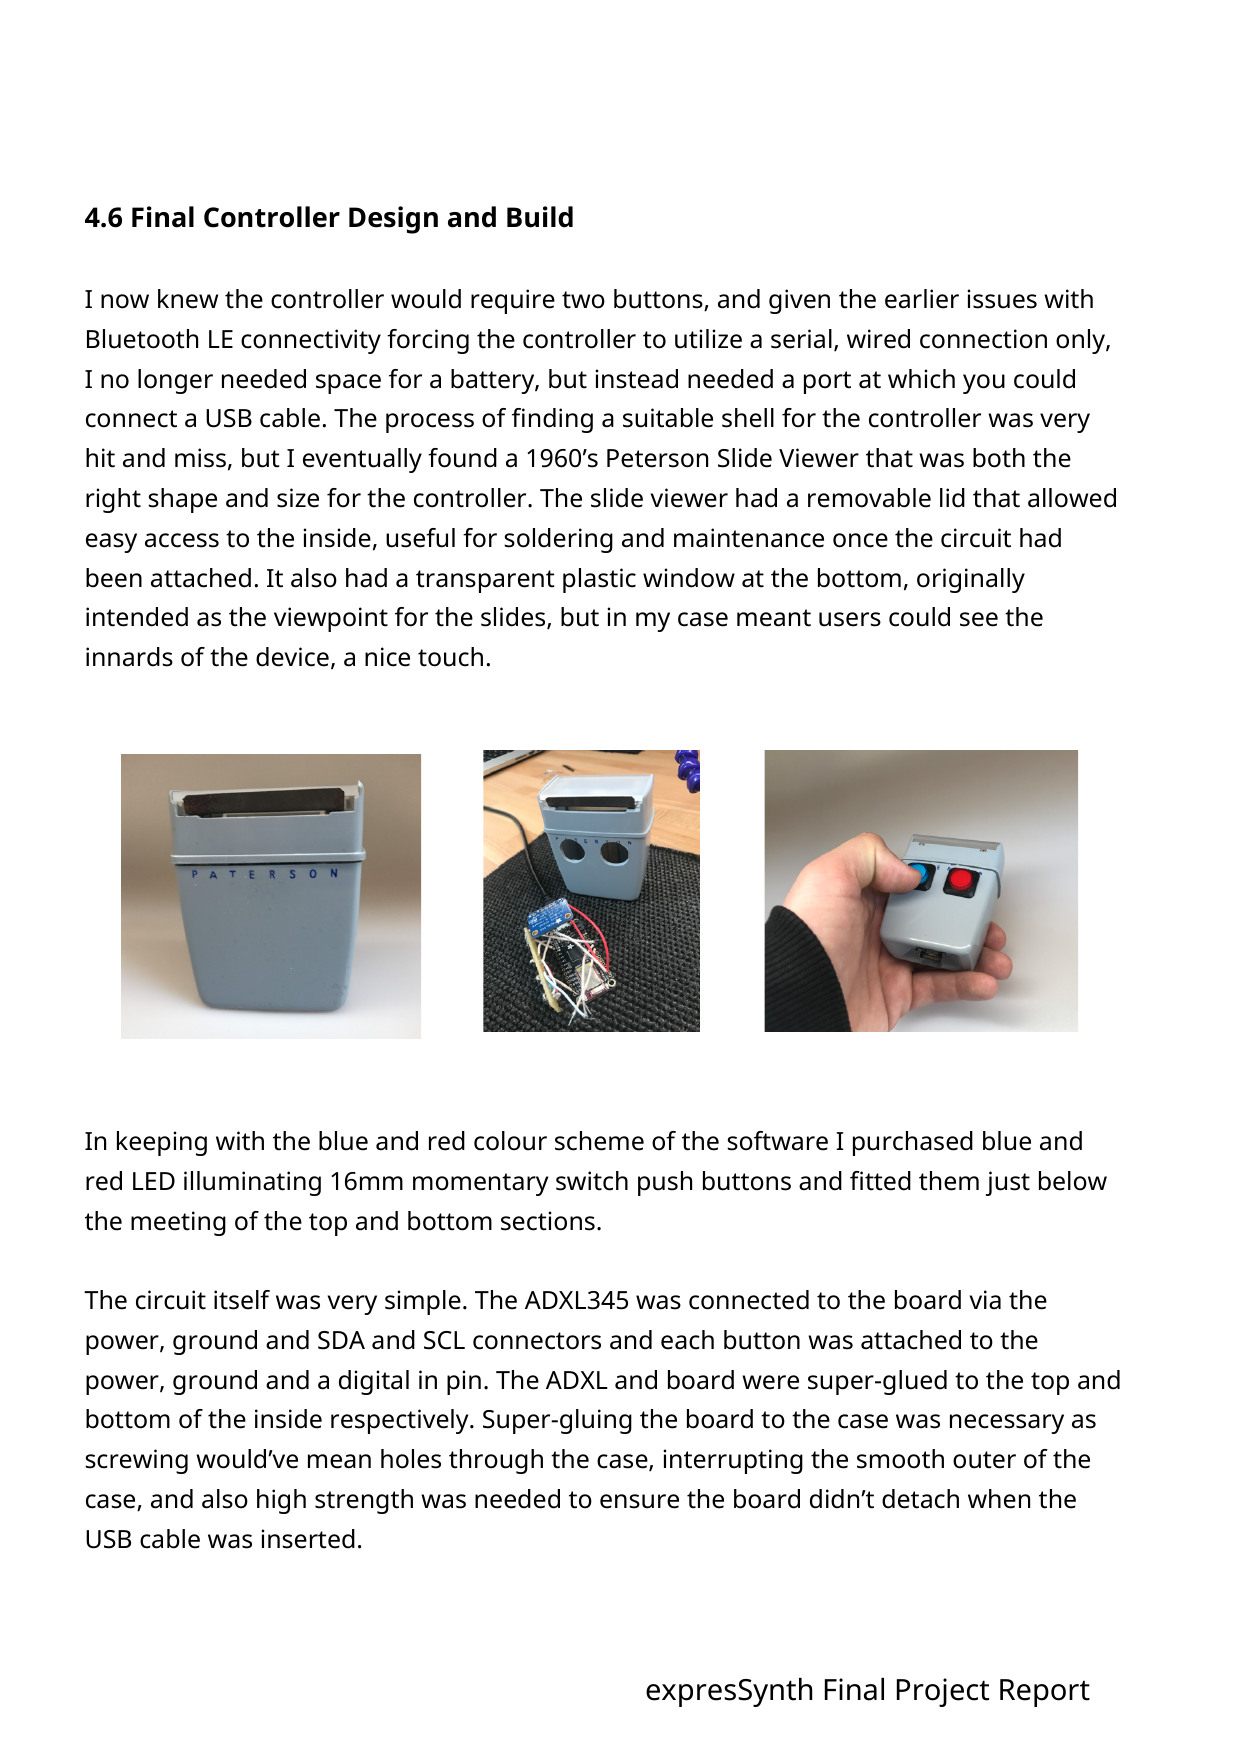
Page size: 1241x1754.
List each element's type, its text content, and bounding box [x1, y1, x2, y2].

text I now knew the controller would require two buttons, and given the earlier issues with Bluetooth LE connectivity forcing the controller to utilize a serial, wired connection only, I no longer needed space for a battery, but instead needed a port at which you could connect a USB cable. The process of finding a suitable shell for the controller was very hit and miss, but I eventually found a 1960’s Peterson Slide Viewer that was both the right shape and size for the controller. The slide viewer had a removable lid that allowed easy access to the inside, useful for soldering and maintenance once the circuit had been attached. It also had a transparent plastic window at the bottom, originally intended as the viewpoint for the slides, but in my case meant users could see the innards of the device, a nice touch. [84, 282, 1126, 674]
picture [121, 754, 422, 1039]
picture [764, 750, 1079, 1032]
text In keeping with the blue and red colour scheme of the software I purchased blue and red LED illuminating 16mm momentary switch push buttons and fitted them just below the meeting of the top and bottom sections. [84, 1124, 1126, 1237]
text 4.6 Final Controller Design and Build [84, 199, 1126, 236]
picture [483, 750, 700, 1032]
text The circuit itself was very simple. The ADXL345 was connected to the board via the power, ground and SDA and SCL connectors and each button was attached to the power, ground and a digital in pin. The ADXL and board were super-glued to the top and bottom of the inside respectively. Super-gluing the board to the case was necessary as screwing would’ve mean holes through the case, interrupting the smooth outer of the case, and also high strength was needed to ensure the board didn’t detach when the USB cable was inserted. [84, 1283, 1126, 1556]
